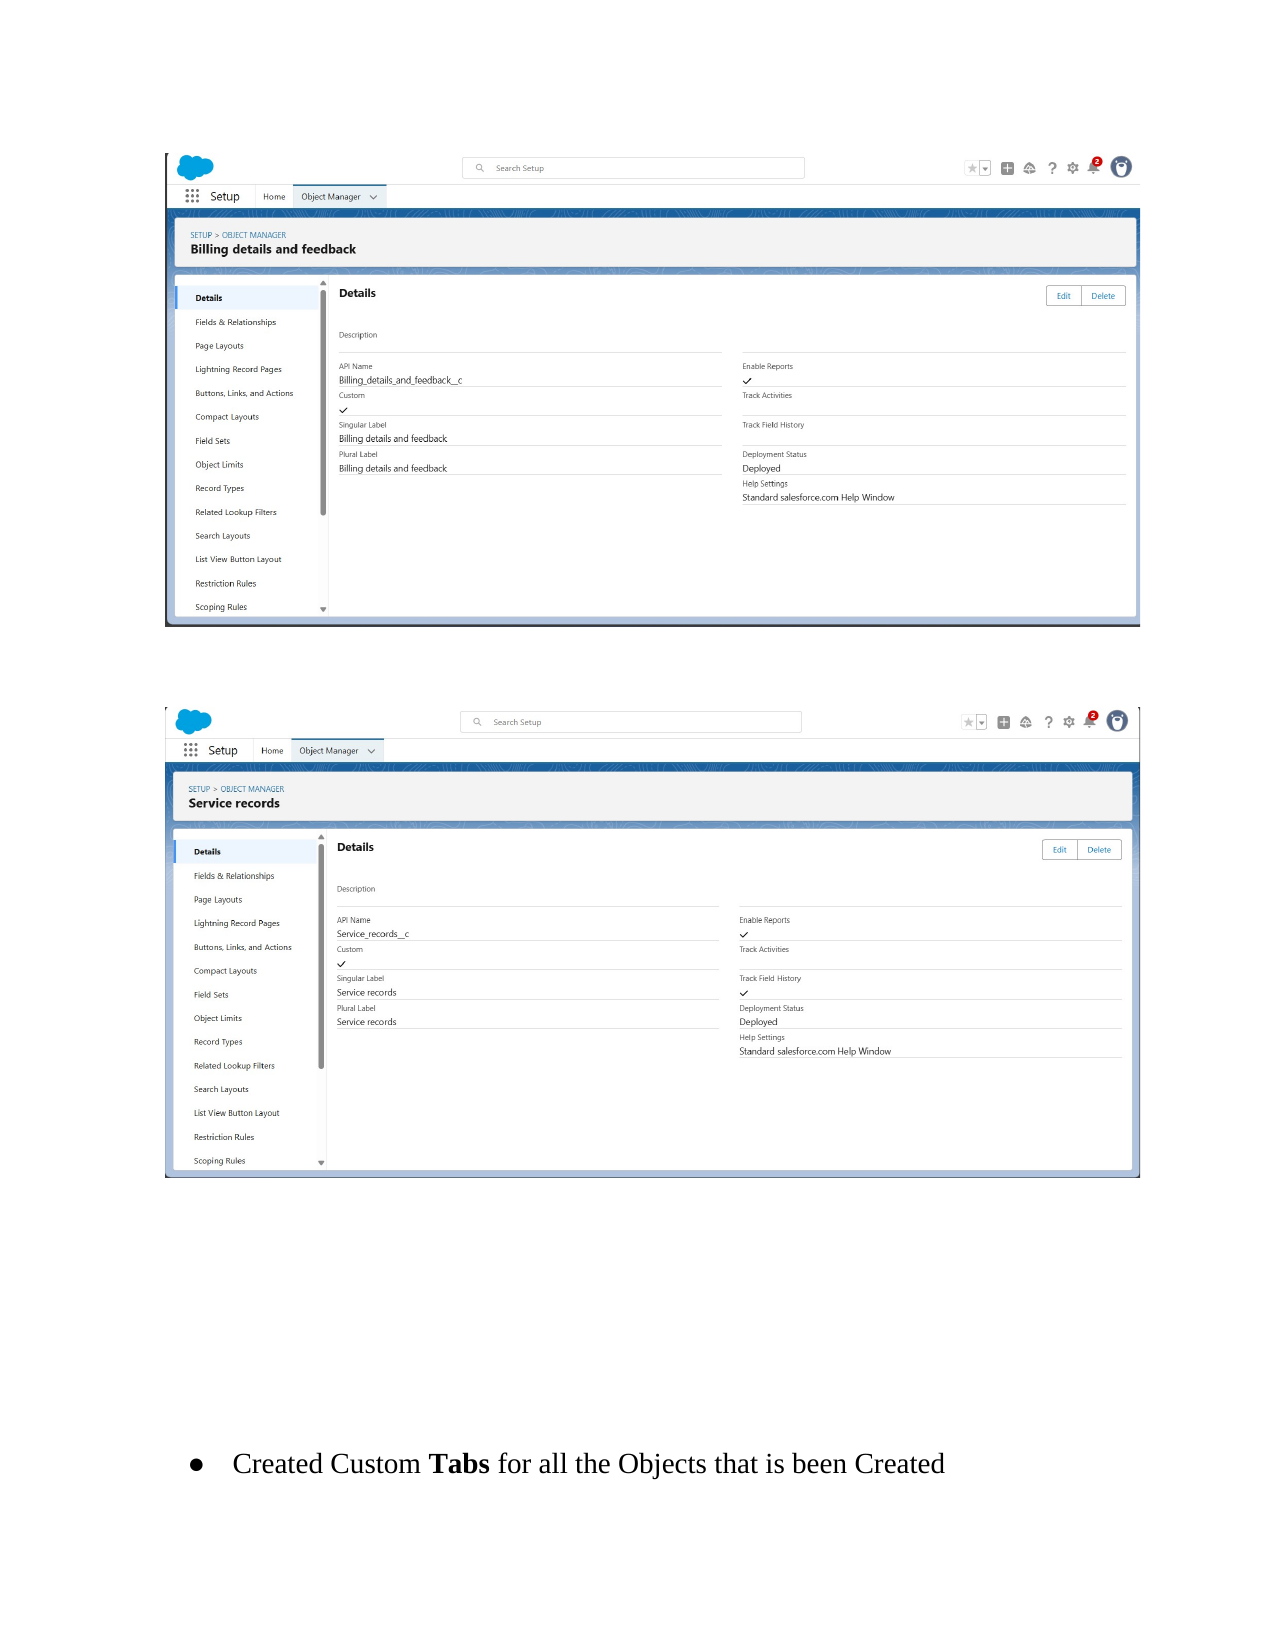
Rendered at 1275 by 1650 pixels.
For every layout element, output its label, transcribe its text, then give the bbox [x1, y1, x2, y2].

picture [165, 707, 1141, 1178]
list Created Custom Tabs for all the Objects that is been Created [187, 1447, 1126, 1480]
picture [165, 153, 1141, 627]
